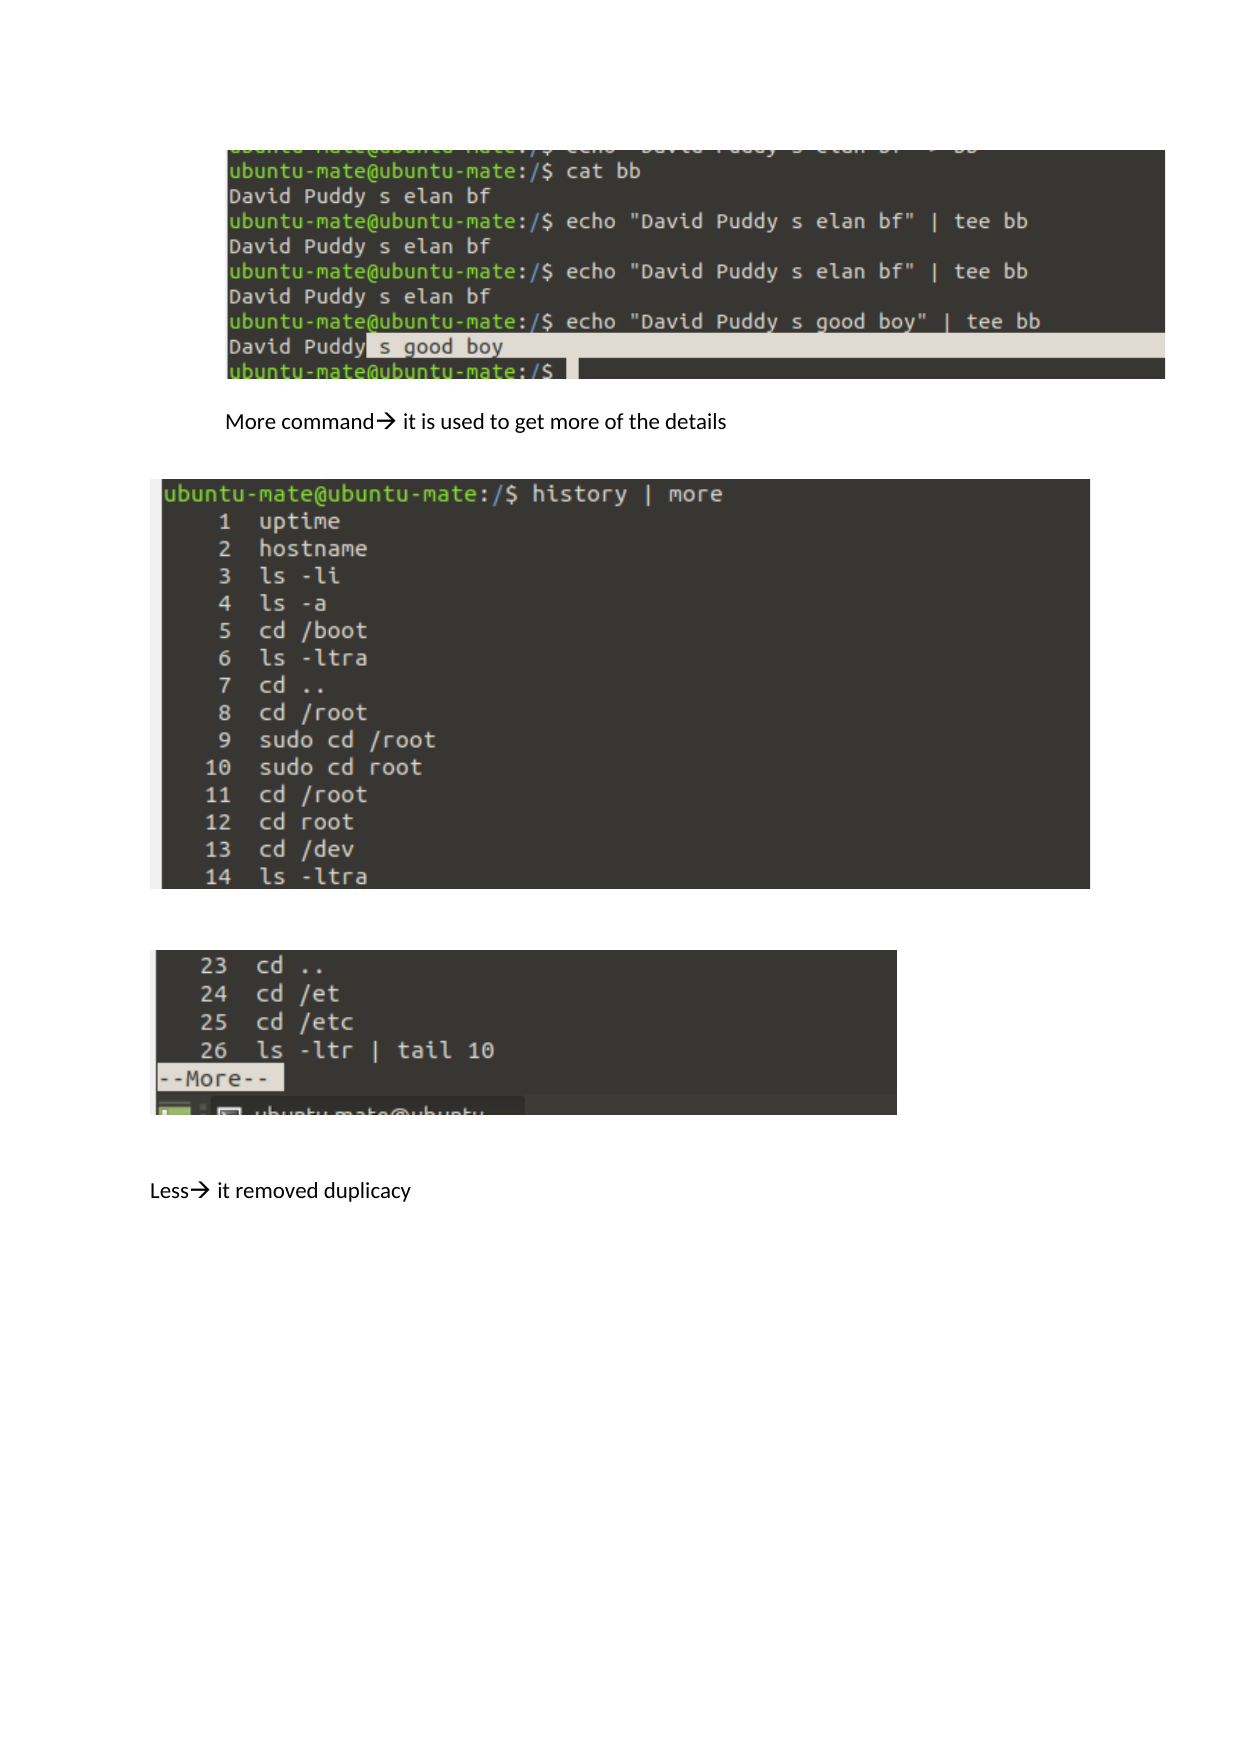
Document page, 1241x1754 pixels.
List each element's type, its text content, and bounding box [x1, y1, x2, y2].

text Less it removed duplicacy [150, 1176, 1090, 1204]
picture [150, 479, 1091, 889]
list More command it is used to get more of the details [225, 407, 1090, 435]
picture [225, 150, 1166, 379]
picture [150, 950, 897, 1115]
